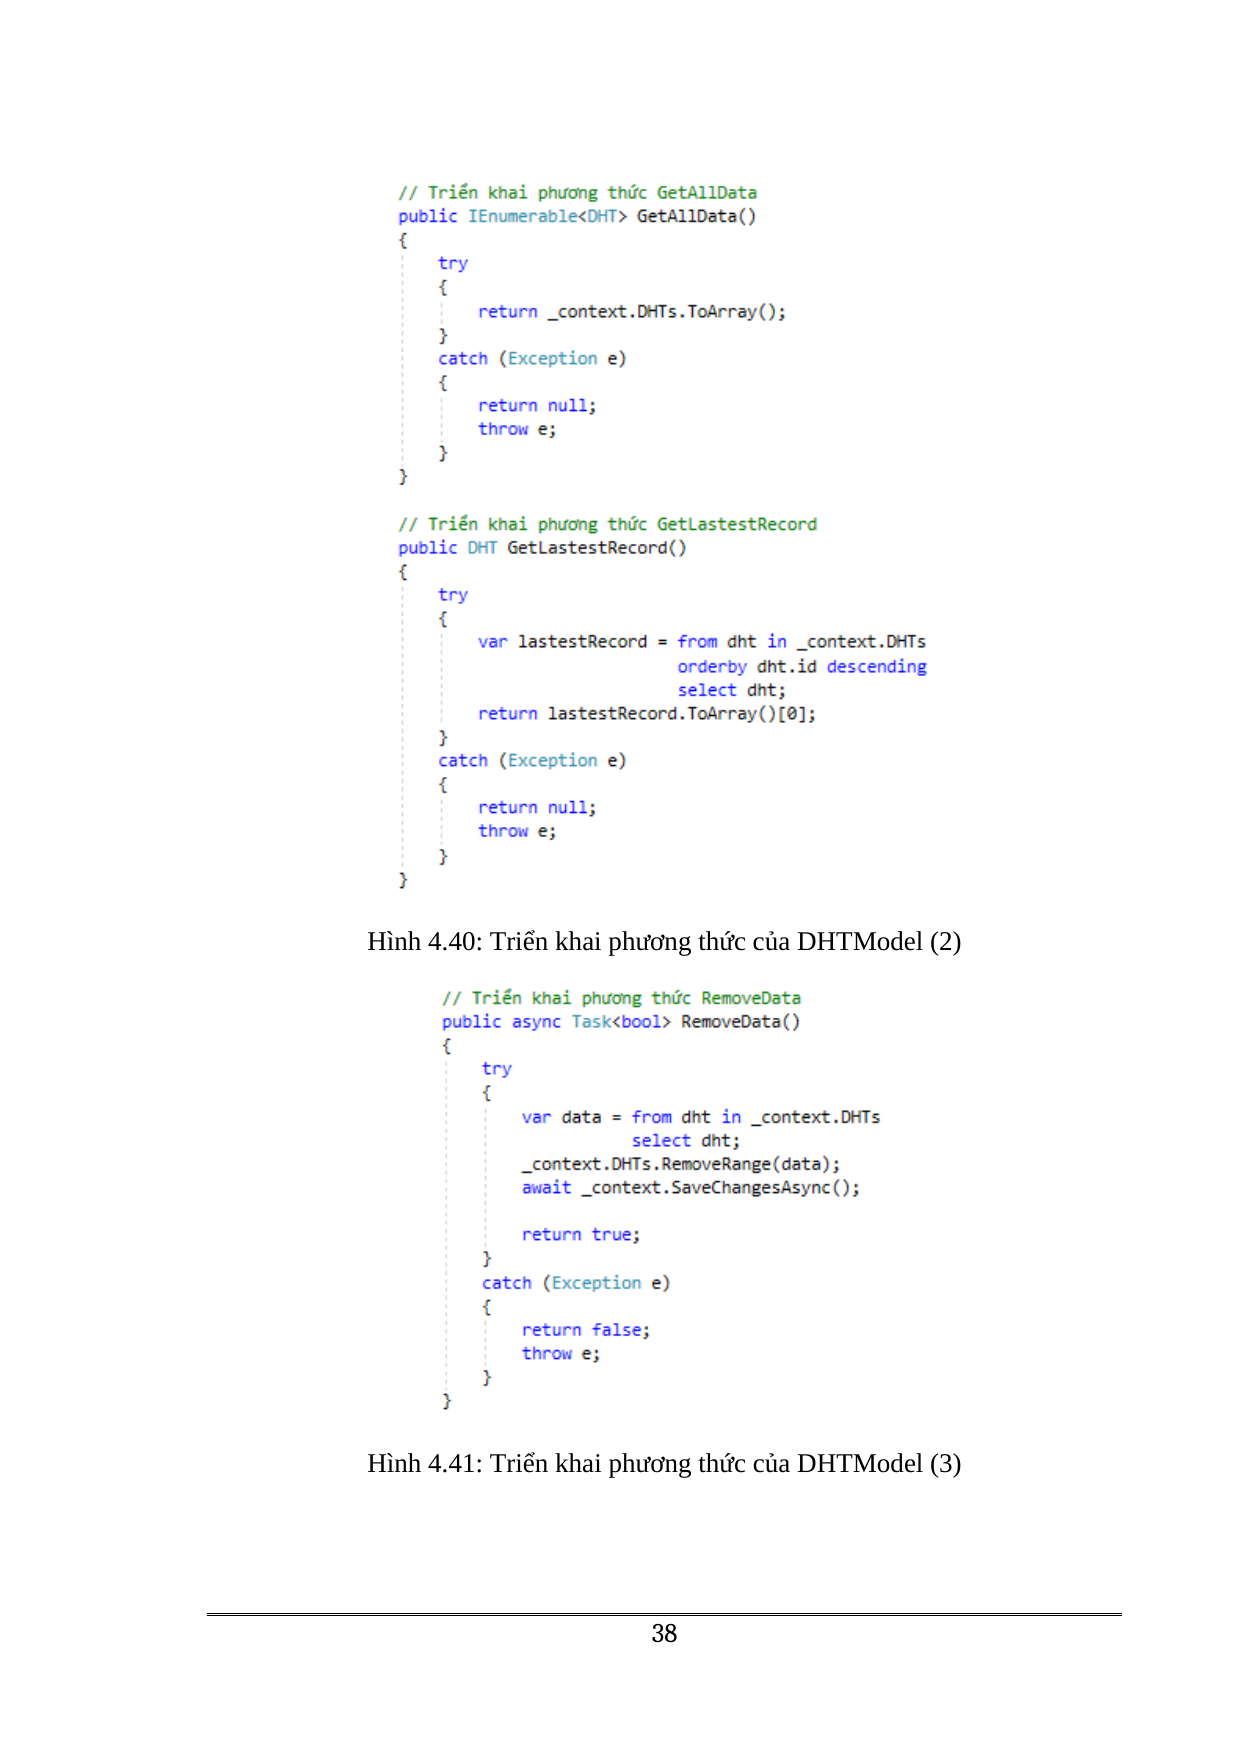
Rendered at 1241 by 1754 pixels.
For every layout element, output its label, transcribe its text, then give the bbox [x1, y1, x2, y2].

picture [441, 984, 888, 1419]
picture [391, 177, 938, 898]
